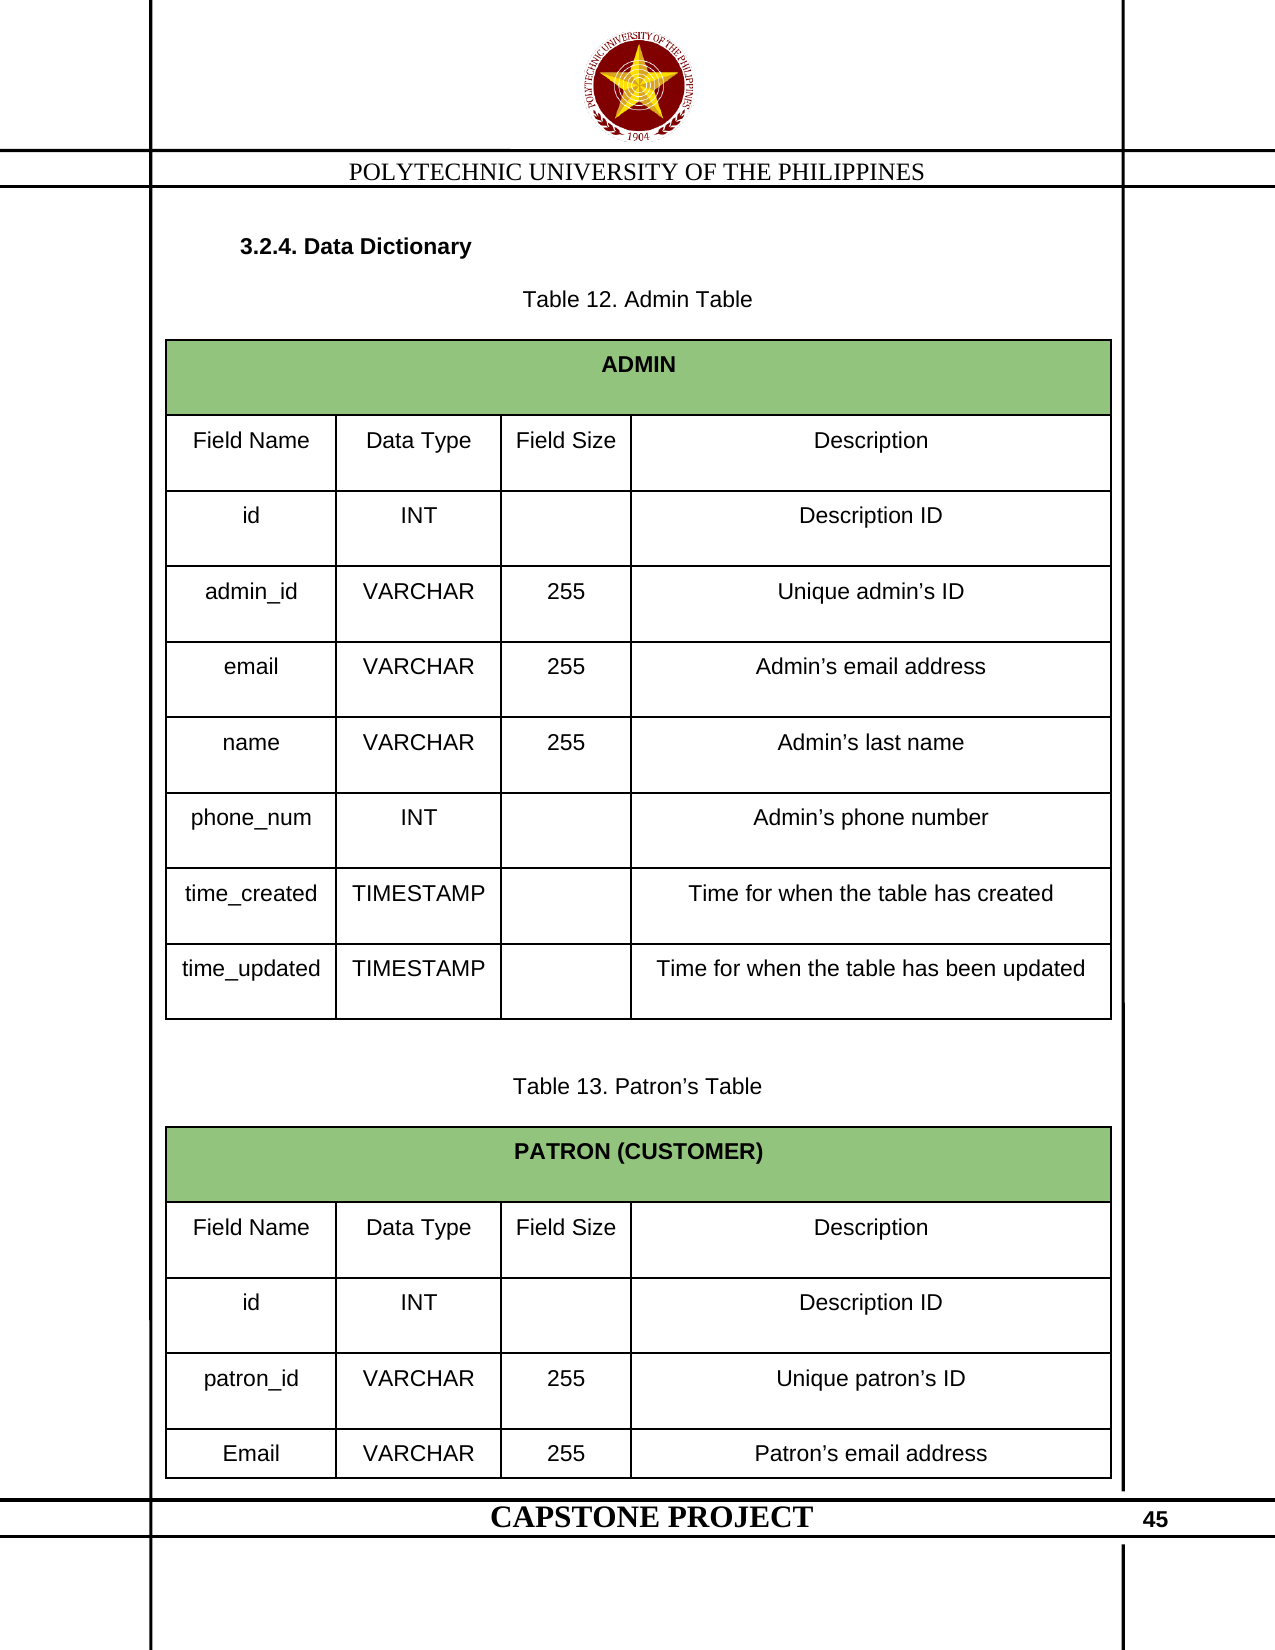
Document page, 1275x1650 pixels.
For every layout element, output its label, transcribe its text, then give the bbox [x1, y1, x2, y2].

table_cell Patron’s email address [632, 1430, 1110, 1477]
table_cell 255 [502, 567, 630, 641]
text Table 12. Admin Table [165, 286, 1110, 312]
table_cell Field Name [167, 416, 335, 489]
table_cell time_updated [167, 945, 335, 1018]
table_cell Description ID [632, 492, 1110, 565]
table_cell [502, 1279, 630, 1352]
table_cell 255 [502, 1354, 630, 1428]
table_cell 255 [502, 718, 630, 792]
table_cell name [167, 718, 335, 792]
table_cell TIMESTAMP [337, 869, 500, 943]
table_cell [502, 945, 630, 1018]
table_header ADMIN [167, 341, 1110, 414]
table_cell 255 [502, 643, 630, 716]
text 3.2.4. Data Dictionary [165, 233, 1110, 259]
table_cell email [167, 643, 335, 716]
table_cell Unique admin’s ID [632, 567, 1110, 641]
table_cell Admin’s phone number [632, 794, 1110, 867]
table_cell Time for when the table has created [632, 869, 1110, 943]
table_cell Field Size [502, 416, 630, 489]
table_cell 255 [502, 1430, 630, 1477]
table_cell Admin’s last name [632, 718, 1110, 792]
table_cell VARCHAR [337, 567, 500, 641]
table_cell Data Type [337, 416, 500, 489]
table_cell Field Size [502, 1203, 630, 1277]
table_cell time_created [167, 869, 335, 943]
text Table 13. Patron’s Table [165, 1073, 1110, 1099]
table_cell [502, 492, 630, 565]
table_cell Field Name [167, 1203, 335, 1277]
table_cell phone_num [167, 794, 335, 867]
table_cell VARCHAR [337, 643, 500, 716]
picture [582, 31, 694, 142]
table_cell patron_id [167, 1354, 335, 1428]
table_cell INT [337, 492, 500, 565]
table_cell [502, 794, 630, 867]
table_header PATRON (CUSTOMER) [167, 1128, 1110, 1201]
table_cell Description [632, 416, 1110, 489]
table_cell admin_id [167, 567, 335, 641]
table_cell [502, 869, 630, 943]
table_cell Data Type [337, 1203, 500, 1277]
table_cell Description [632, 1203, 1110, 1277]
table_cell VARCHAR [337, 718, 500, 792]
table_cell VARCHAR [337, 1354, 500, 1428]
table_cell Unique patron’s ID [632, 1354, 1110, 1428]
table_cell Description ID [632, 1279, 1110, 1352]
table_cell INT [337, 1279, 500, 1352]
table_cell Time for when the table has been updated [632, 945, 1110, 1018]
table_cell Email [167, 1430, 335, 1477]
table_cell TIMESTAMP [337, 945, 500, 1018]
table_cell INT [337, 794, 500, 867]
table_cell id [167, 492, 335, 565]
table_cell VARCHAR [337, 1430, 500, 1477]
table_cell id [167, 1279, 335, 1352]
table_cell Admin’s email address [632, 643, 1110, 716]
